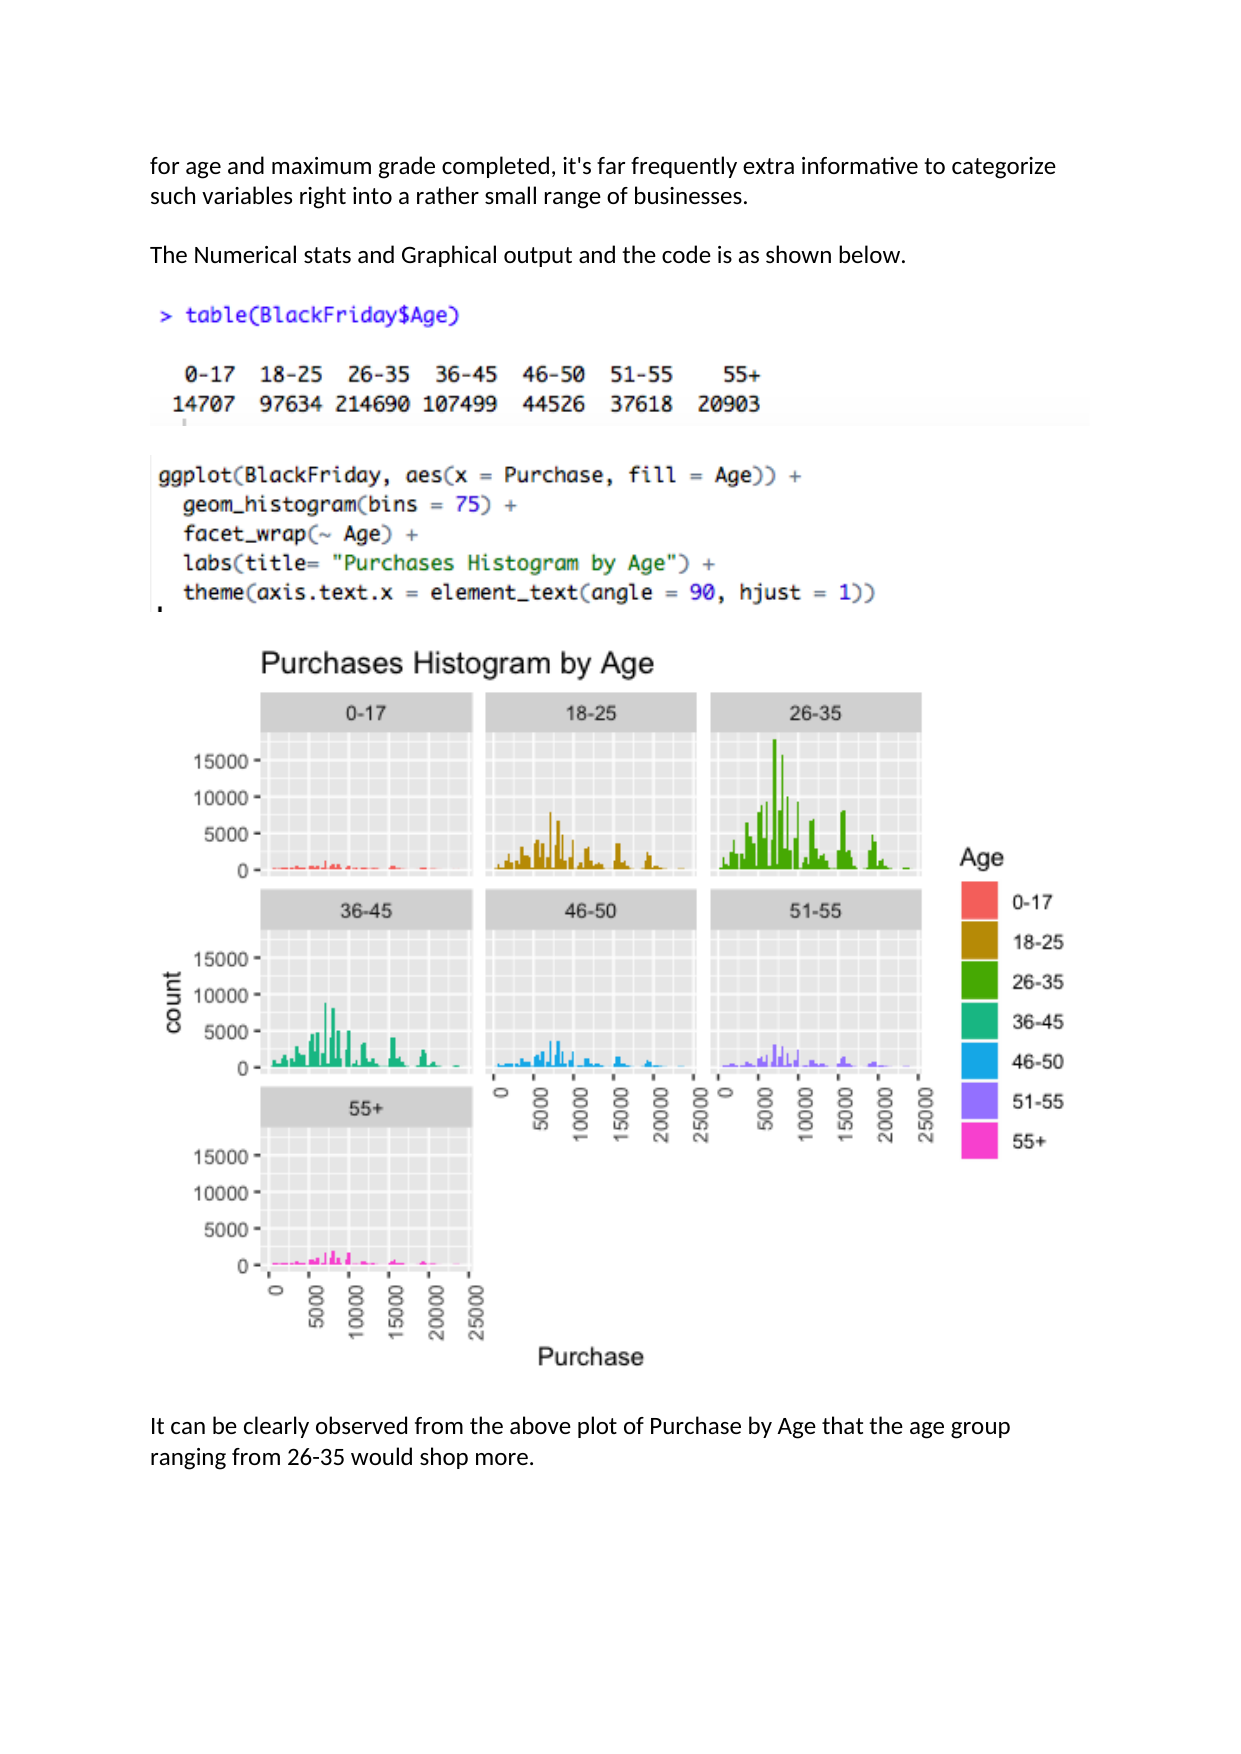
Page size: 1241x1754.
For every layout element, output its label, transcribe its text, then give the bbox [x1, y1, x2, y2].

picture [150, 300, 1090, 426]
text The Numerical stats and Graphical output and the code is as shown below. [150, 239, 1090, 269]
text It can be clearly observed from the above plot of Purchase by Age that the age group ranging from 26-35 would shop more. [150, 1410, 1090, 1471]
picture [150, 640, 1090, 1383]
picture [150, 455, 1090, 612]
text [150, 150, 1090, 211]
